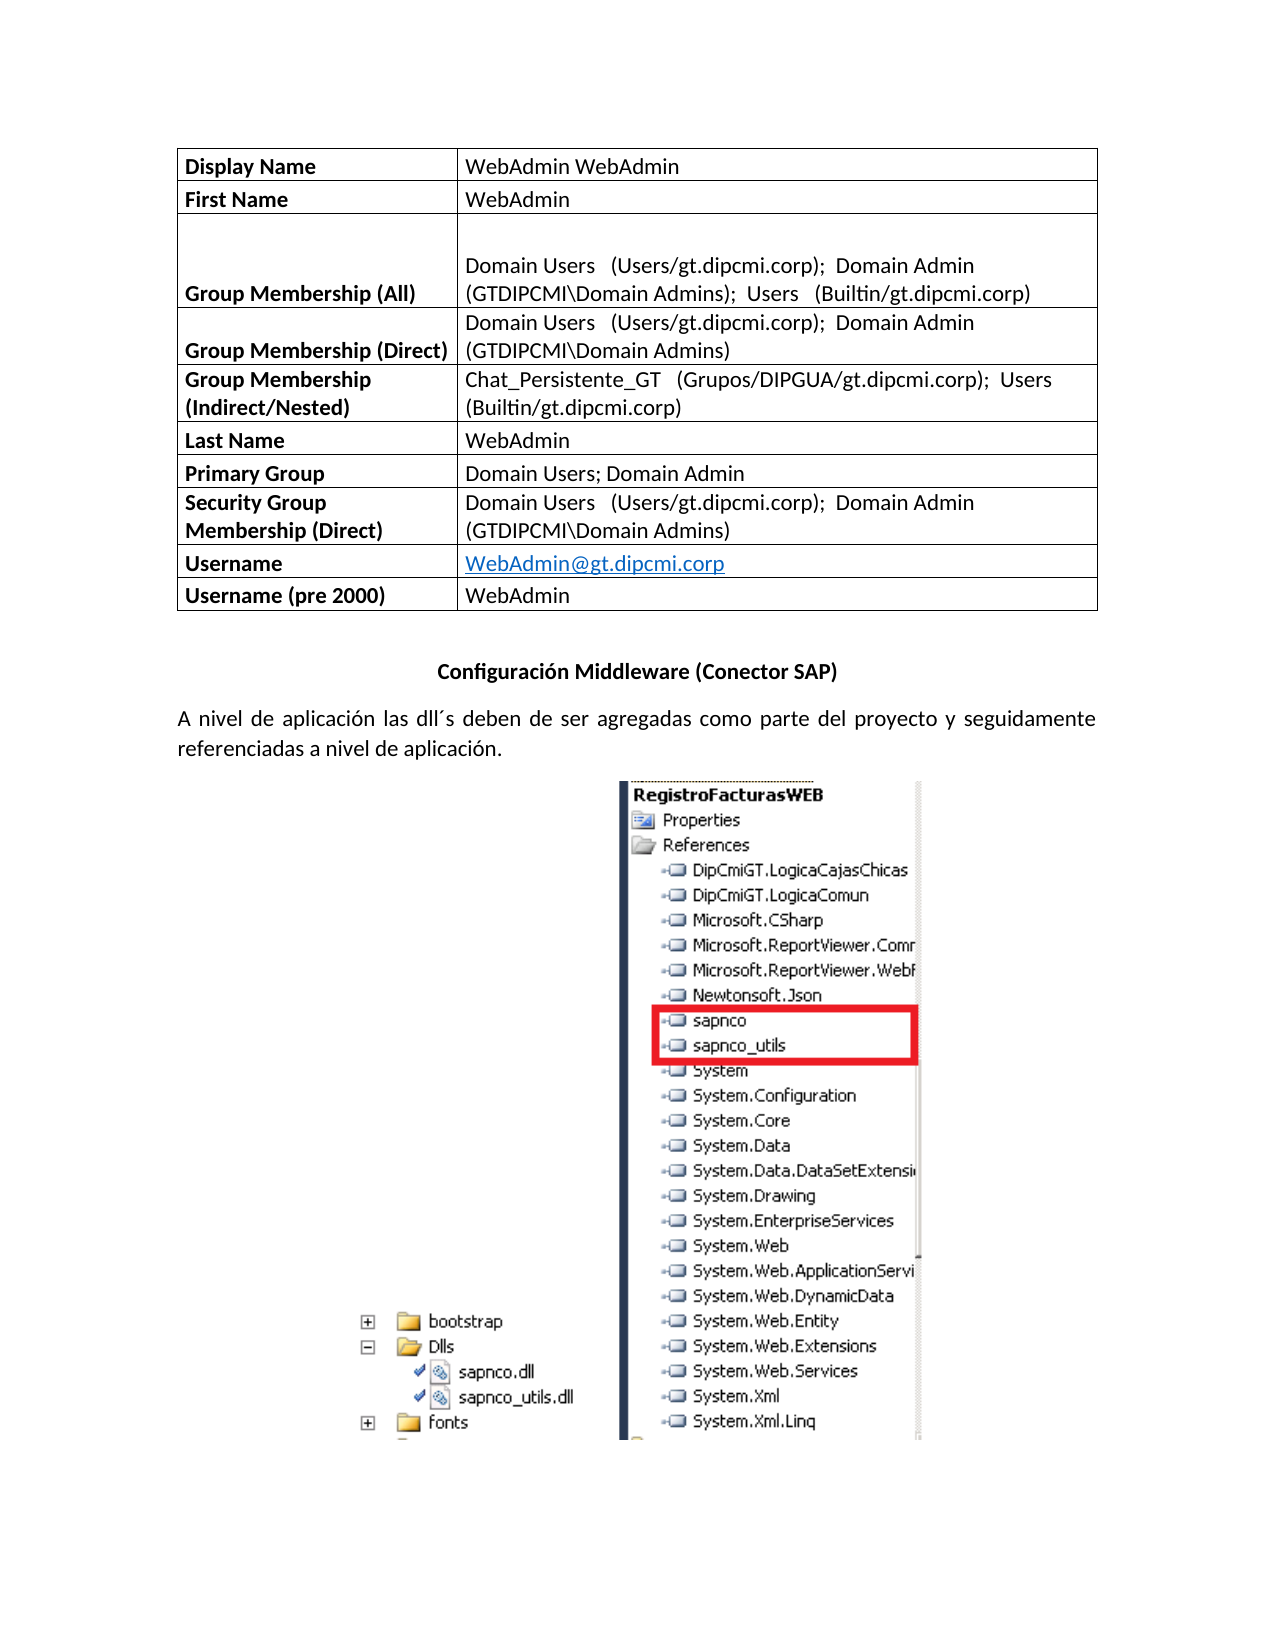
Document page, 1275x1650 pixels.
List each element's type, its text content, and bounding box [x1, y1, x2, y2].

table_cell Domain Users (Users/gt.dipcmi.corp); Domain Admin (GTDIPCMI\Domain Admins) [458, 488, 1097, 544]
table_cell Last Name [178, 422, 457, 454]
table_cell Username (pre 2000) [178, 578, 457, 609]
table_header WebAdmin WebAdmin [458, 149, 1097, 180]
table_header Display Name [178, 149, 457, 180]
table_cell WebAdmin [458, 578, 1097, 609]
table_cell Chat_Persistente_GT (Grupos/DIPGUA/gt.dipcmi.corp); Users (Builtin/gt.dipcmi.corp) [458, 365, 1097, 421]
text A nivel de aplicación las dll´s deben de ser agregadas como parte del proyecto y seguidamente referenciadas a nivel de aplicación. [177, 704, 1098, 762]
table_cell First Name [178, 181, 457, 213]
text Configuración Middleware (Conector SAP) [177, 657, 1098, 685]
table_cell Primary Group [178, 455, 457, 487]
table_cell Group Membership (Direct) [178, 308, 457, 364]
table_cell Security Group Membership (Direct) [178, 488, 457, 544]
table_cell WebAdmin [458, 181, 1097, 213]
table_cell Group Membership (Indirect/Nested) [178, 365, 457, 421]
table_cell Domain Users (Users/gt.dipcmi.corp); Domain Admin (GTDIPCMI\Domain Admins) [458, 308, 1097, 364]
table_cell WebAdmin [458, 422, 1097, 454]
table_cell Domain Users; Domain Admin [458, 455, 1097, 487]
table_cell Domain Users (Users/gt.dipcmi.corp); Domain Admin (GTDIPCMI\Domain Admins); Users (Builtin/gt.dipcmi.corp) [458, 214, 1097, 307]
picture [347, 781, 928, 1440]
table_cell WebAdmin@gt.dipcmi.corp [458, 545, 1097, 577]
table_cell Username [178, 545, 457, 577]
table_cell Group Membership (All) [178, 214, 457, 307]
